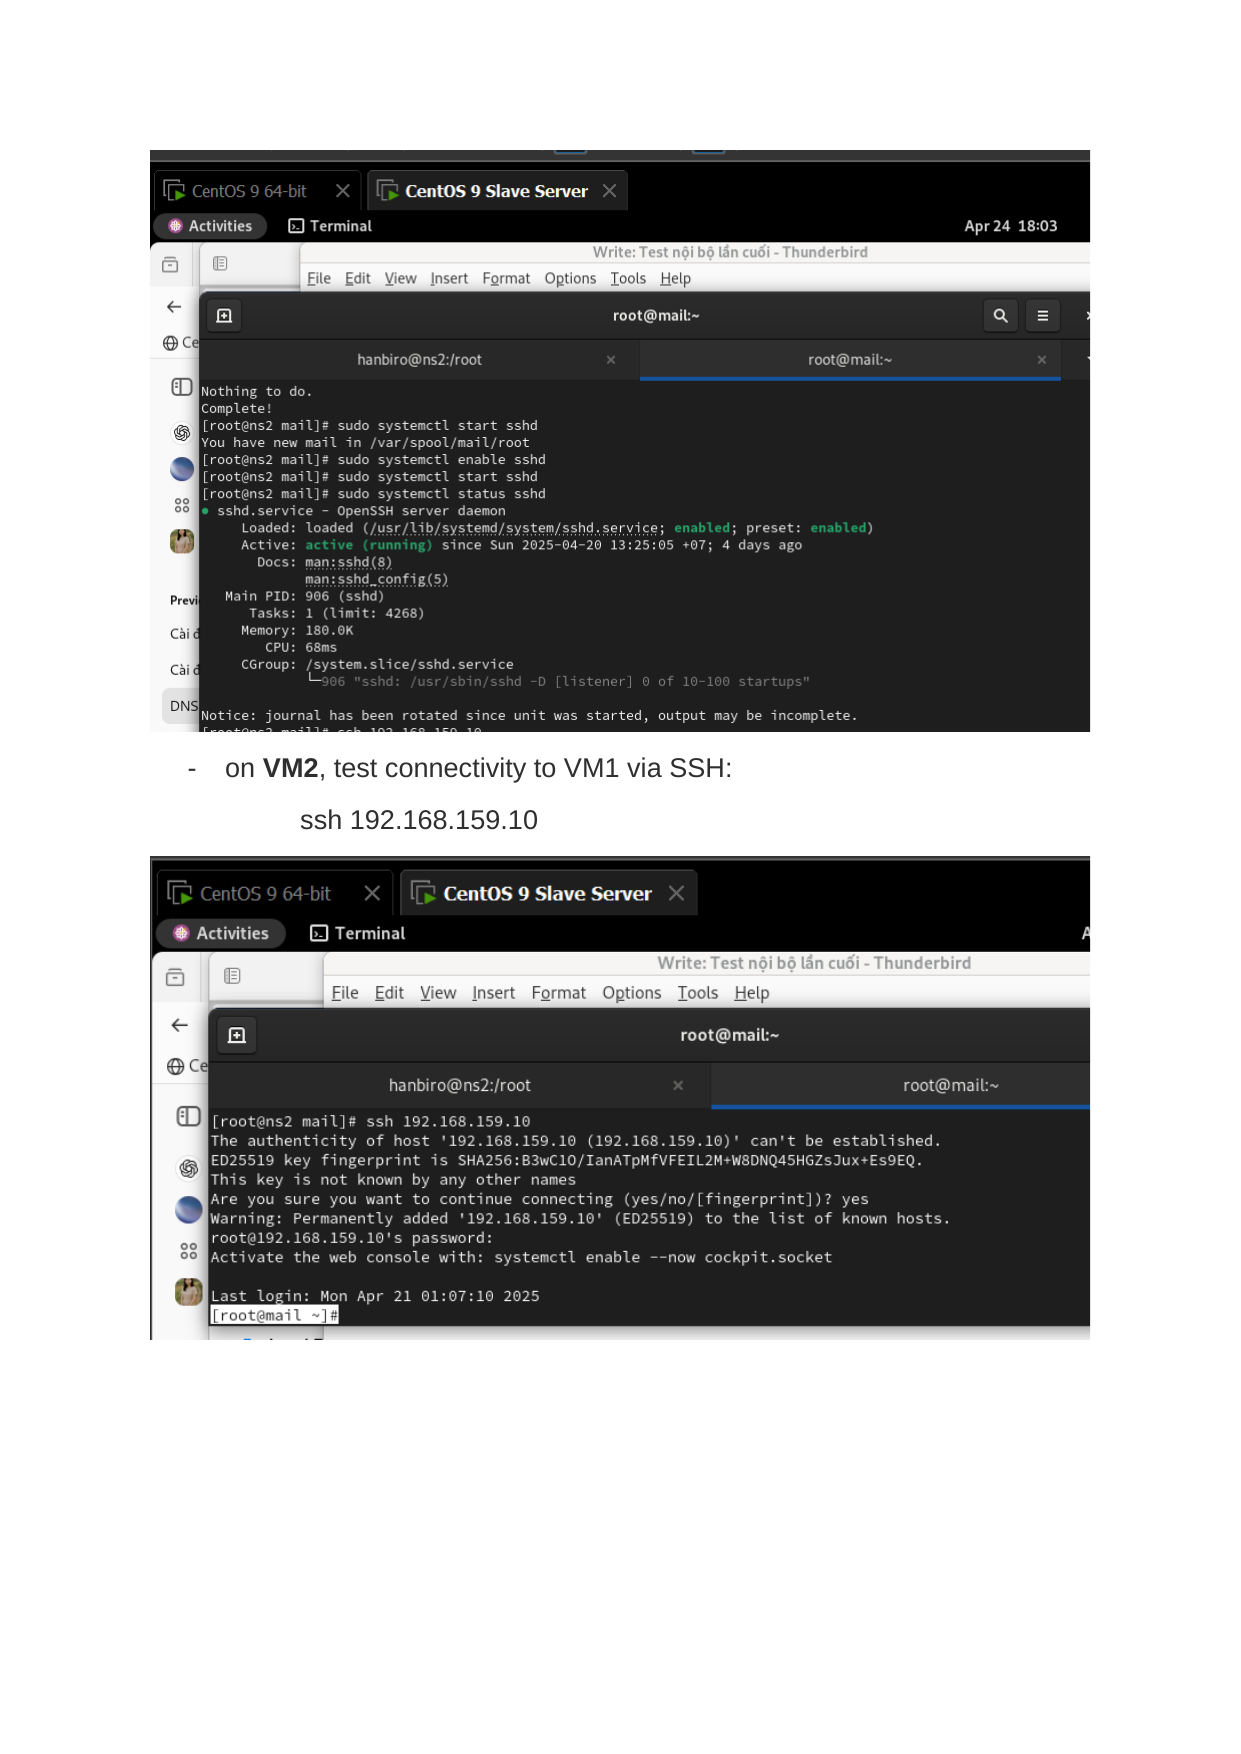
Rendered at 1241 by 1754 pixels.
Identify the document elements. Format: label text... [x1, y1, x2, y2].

list on VM2, test connectivity to VM1 via SSH: [187, 752, 1090, 783]
picture [150, 856, 1091, 1340]
picture [150, 150, 1091, 732]
text ssh 192.168.159.10 [225, 804, 1090, 835]
